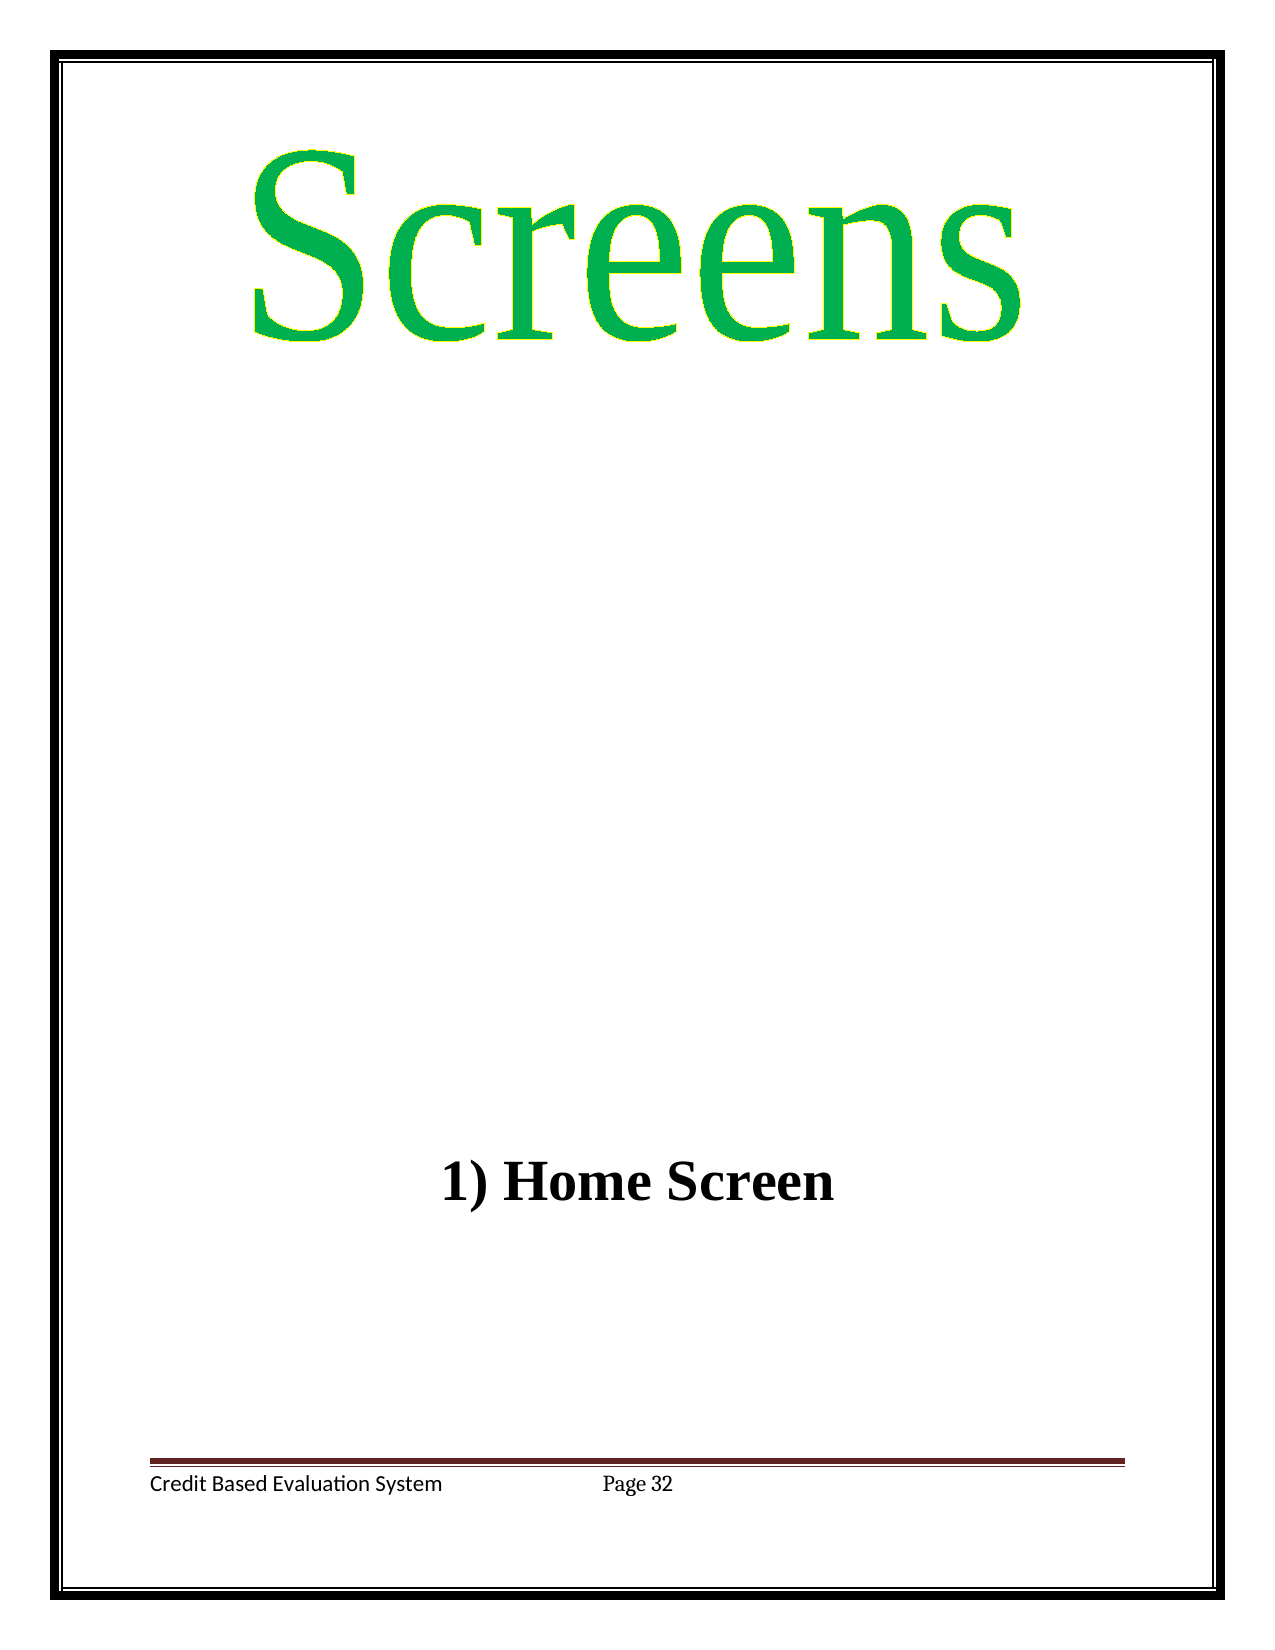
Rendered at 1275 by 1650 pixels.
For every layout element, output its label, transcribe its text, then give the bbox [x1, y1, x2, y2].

text 1) Home Screen [150, 1146, 1125, 1213]
